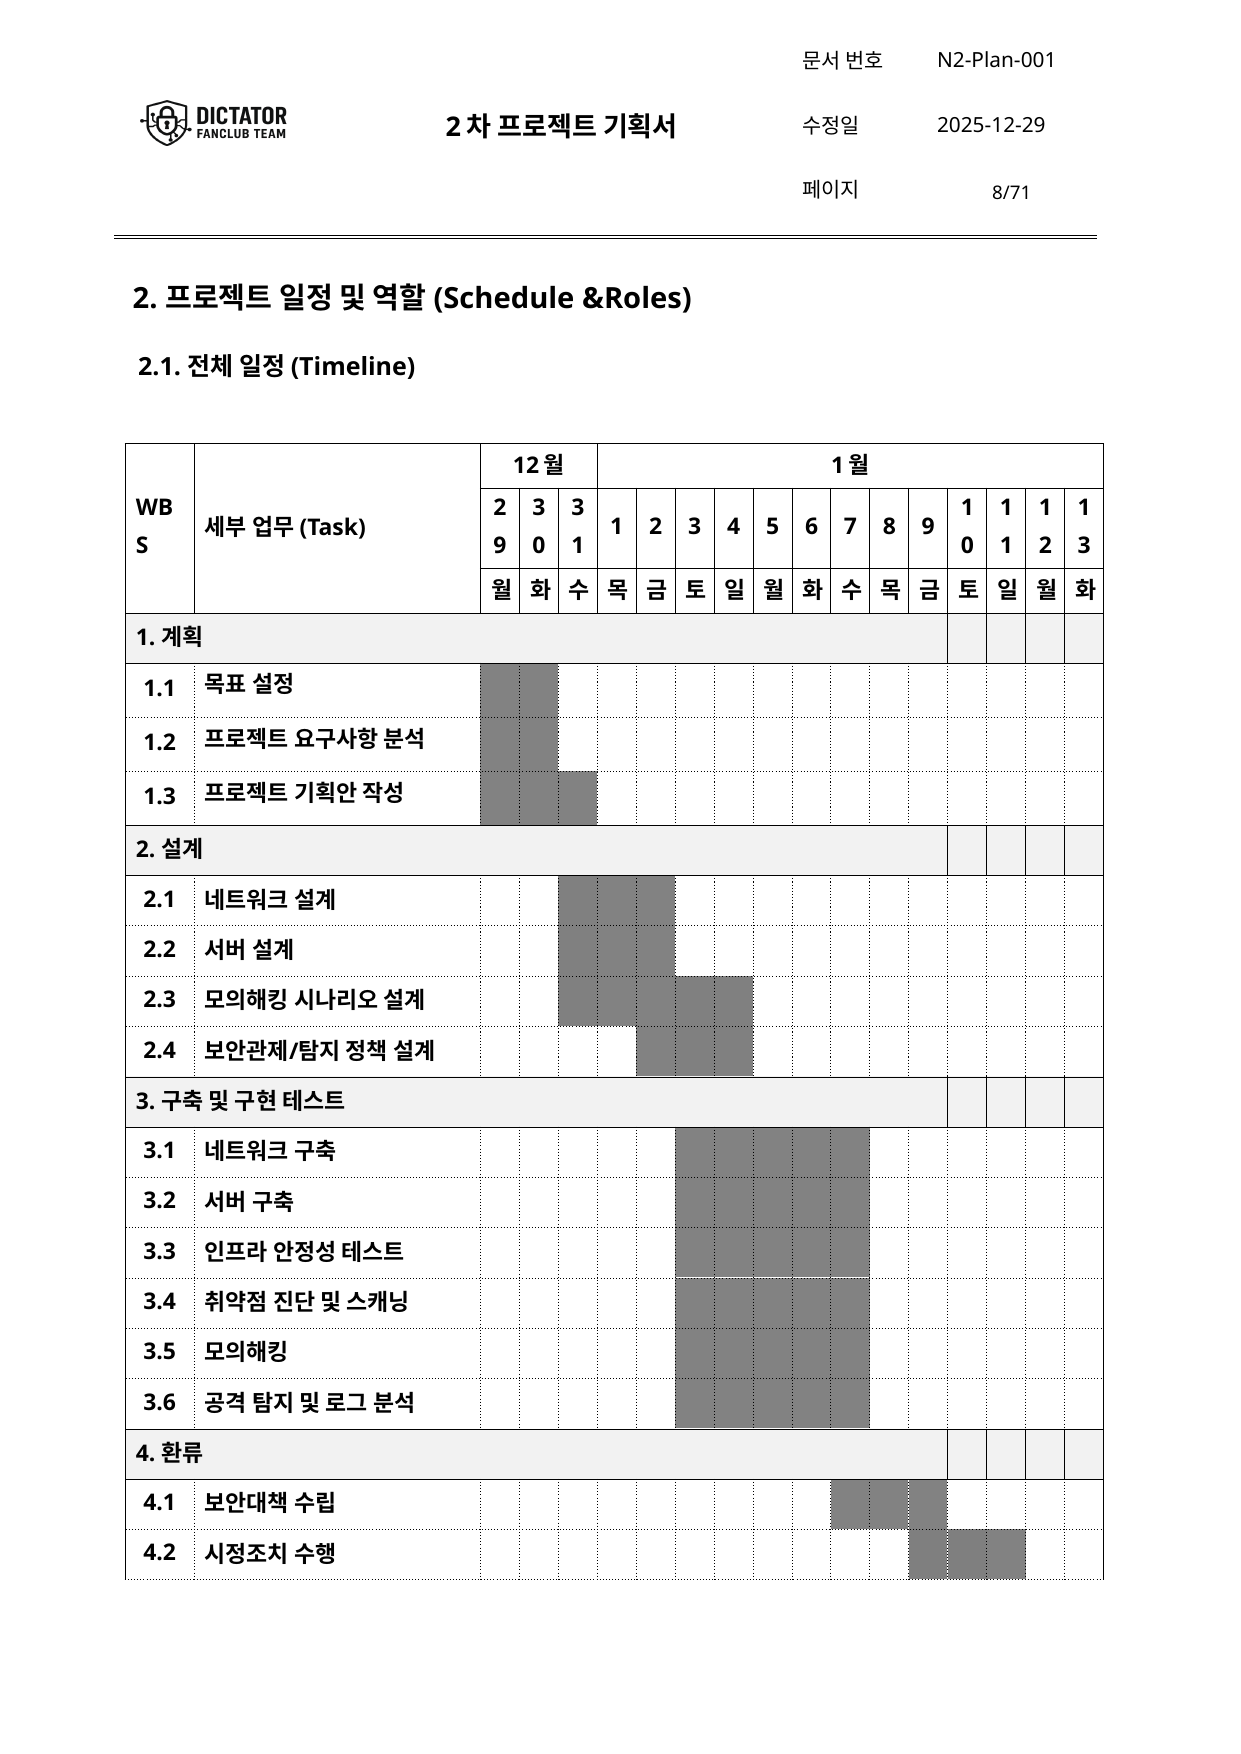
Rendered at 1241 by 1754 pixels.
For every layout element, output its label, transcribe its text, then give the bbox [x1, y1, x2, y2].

table_cell [1026, 1128, 1064, 1177]
table_cell [753, 976, 792, 1026]
table_cell [753, 1378, 792, 1428]
table_cell 3.5 [126, 1328, 194, 1378]
table_cell [636, 771, 675, 825]
table_cell [870, 876, 908, 925]
table_cell 30 [520, 489, 558, 568]
table_cell [948, 771, 987, 825]
table_cell [831, 1328, 870, 1378]
table_cell [636, 1328, 675, 1378]
table_cell [675, 1328, 714, 1378]
table_cell [753, 1529, 792, 1579]
table_cell 3.3 [126, 1227, 194, 1277]
table_cell 8 [870, 489, 908, 568]
table_cell [753, 664, 792, 717]
table_cell 프로젝트 기획안 작성 [194, 771, 480, 825]
table_cell 수 [559, 569, 597, 612]
table_cell 2.1 [126, 876, 194, 925]
table_cell [831, 1227, 870, 1277]
table_cell [987, 614, 1025, 663]
table_cell [1026, 1026, 1064, 1076]
table_cell [714, 876, 753, 925]
table_cell [1065, 1278, 1103, 1328]
table_cell [480, 1378, 519, 1428]
table_cell [870, 1328, 908, 1378]
table_cell [597, 1177, 636, 1227]
table_cell [675, 1529, 714, 1579]
table_cell [948, 1078, 986, 1127]
table_cell [948, 1177, 987, 1227]
table_cell [714, 717, 753, 771]
table_cell 5 [754, 489, 792, 568]
table_cell 12 [1026, 489, 1064, 568]
table_cell [480, 1026, 519, 1076]
table_header 1월 [598, 444, 1103, 488]
table_cell [558, 1378, 597, 1428]
table_cell [480, 717, 519, 771]
table_cell [714, 1480, 753, 1529]
table_cell [1026, 1078, 1064, 1127]
table_cell [597, 925, 636, 976]
table_cell [948, 826, 986, 875]
table_cell [636, 1529, 675, 1579]
table_cell [792, 1378, 831, 1428]
table_cell 토 [676, 569, 714, 612]
table_cell [1026, 1378, 1064, 1428]
table_cell [1065, 1529, 1103, 1579]
table_cell [558, 1328, 597, 1378]
table_cell [675, 925, 714, 976]
table_cell [987, 1480, 1026, 1529]
table_cell [987, 1128, 1026, 1177]
table_cell [870, 1128, 908, 1177]
table_cell [1065, 717, 1103, 771]
table_cell [909, 1227, 947, 1277]
table_cell 4.2 [126, 1529, 194, 1579]
table_cell [597, 664, 636, 717]
table_cell [948, 1529, 987, 1579]
table_cell [675, 1128, 714, 1177]
table_cell [558, 976, 597, 1026]
table_cell [831, 664, 870, 717]
table_cell [753, 717, 792, 771]
table_cell [792, 1278, 831, 1328]
table_cell 목 [598, 569, 636, 612]
table_cell [987, 771, 1026, 825]
table_cell [1065, 826, 1103, 875]
table_cell [987, 1378, 1026, 1428]
table_cell [948, 1480, 987, 1529]
table_cell [792, 1026, 831, 1076]
table_cell 월 [481, 569, 519, 612]
table_cell [792, 976, 831, 1026]
table_cell [714, 925, 753, 976]
table_cell [519, 1378, 558, 1428]
table_cell [753, 876, 792, 925]
table_cell [480, 1480, 519, 1529]
table_cell [558, 1177, 597, 1227]
table_cell [909, 976, 947, 1026]
table_cell [1065, 1128, 1103, 1177]
table_cell [636, 664, 675, 717]
table_cell [519, 1227, 558, 1277]
table_cell 월 [1026, 569, 1064, 612]
table_cell 목 [870, 569, 908, 612]
table_cell 금 [637, 569, 675, 612]
table_cell [792, 1480, 831, 1529]
table_cell [1065, 976, 1103, 1026]
table_header 세부 업무 (Task) [195, 444, 480, 612]
table_cell [909, 1278, 947, 1328]
table_cell [714, 1128, 753, 1177]
table_cell 금 [909, 569, 947, 612]
table_cell [831, 1529, 870, 1579]
table_cell [558, 1480, 597, 1529]
table_cell 인프라 안정성 테스트 [194, 1227, 480, 1277]
picture [125, 70, 307, 178]
table_cell [597, 1128, 636, 1177]
table_cell [831, 1378, 870, 1428]
table_cell [831, 1177, 870, 1227]
table_cell [792, 1328, 831, 1378]
table_cell [831, 976, 870, 1026]
table_cell [948, 1378, 987, 1428]
table_cell [675, 1177, 714, 1227]
table_cell 11 [987, 489, 1025, 568]
table_cell [519, 771, 558, 825]
table_cell [558, 925, 597, 976]
table_cell [1026, 1529, 1064, 1579]
table_cell [870, 1378, 908, 1428]
table_cell [753, 1480, 792, 1529]
table_cell [987, 1177, 1026, 1227]
table_cell [597, 876, 636, 925]
table_cell [753, 1328, 792, 1378]
table_cell [1026, 1177, 1064, 1227]
table_cell [870, 771, 908, 825]
table_cell [909, 1026, 947, 1076]
table_cell [831, 771, 870, 825]
table_cell 2 [637, 489, 675, 568]
table_cell [675, 664, 714, 717]
table_cell [480, 976, 519, 1026]
table_cell [948, 664, 987, 717]
table_cell [987, 717, 1026, 771]
table_cell 3.1 [126, 1128, 194, 1177]
table_cell [792, 1128, 831, 1177]
table_header 12월 [481, 444, 597, 488]
table_cell [831, 876, 870, 925]
table_cell [558, 717, 597, 771]
table_cell [1065, 1378, 1103, 1428]
table_cell 2.4 [126, 1026, 194, 1076]
table_cell [597, 1227, 636, 1277]
table_cell [792, 1529, 831, 1579]
table_cell [519, 925, 558, 976]
table_cell [1026, 1430, 1064, 1479]
table_cell [675, 1278, 714, 1328]
table_cell [714, 1227, 753, 1277]
table_cell 취약점 진단 및 스캐닝 [194, 1278, 480, 1328]
table_cell [597, 976, 636, 1026]
table_cell [1026, 717, 1064, 771]
table_cell [909, 1480, 947, 1529]
table_cell [909, 1128, 947, 1177]
table_cell [1026, 826, 1064, 875]
table_cell 보안대책 수립 [194, 1480, 480, 1529]
table_cell [909, 664, 947, 717]
table_cell [831, 1128, 870, 1177]
table_cell [870, 1480, 908, 1529]
table_cell [519, 1177, 558, 1227]
table_cell [1065, 1227, 1103, 1277]
table_cell [597, 717, 636, 771]
table_cell [987, 876, 1026, 925]
table_cell [909, 771, 947, 825]
table_cell [870, 925, 908, 976]
table_cell [1026, 1227, 1064, 1277]
table_cell [480, 664, 519, 717]
table_cell [714, 976, 753, 1026]
table_cell [987, 1278, 1026, 1328]
table_cell [675, 1026, 714, 1076]
table_cell 3.2 [126, 1177, 194, 1227]
table_cell [1026, 1480, 1064, 1529]
table_cell [714, 1529, 753, 1579]
table_cell [675, 876, 714, 925]
table_cell 화 [520, 569, 558, 612]
table_cell 1.2 [126, 717, 194, 771]
table_cell 토 [948, 569, 986, 612]
table_cell [909, 1378, 947, 1428]
table_cell [675, 1378, 714, 1428]
table_cell [831, 1278, 870, 1328]
table_cell [636, 976, 675, 1026]
table_cell [831, 1026, 870, 1076]
table_cell [1065, 771, 1103, 825]
table_cell [792, 664, 831, 717]
table_cell [870, 1026, 908, 1076]
table_cell 7 [831, 489, 869, 568]
table_cell 일 [715, 569, 753, 612]
table_cell [792, 1227, 831, 1277]
table_cell [636, 1177, 675, 1227]
table_cell [987, 976, 1026, 1026]
table_cell [480, 1278, 519, 1328]
table_cell 1. 계획 [126, 614, 947, 663]
table_cell [792, 1177, 831, 1227]
table_cell 서버 설계 [194, 925, 480, 976]
table_cell [558, 1026, 597, 1076]
table_cell [870, 1177, 908, 1227]
text 2. 프로젝트 일정 및 역할 (Schedule &Roles) [125, 275, 1125, 317]
table_cell [519, 1278, 558, 1328]
table_cell [792, 876, 831, 925]
table_cell [714, 1278, 753, 1328]
table_cell [675, 771, 714, 825]
table_cell [909, 1177, 947, 1227]
table_cell [987, 1529, 1026, 1579]
text 2.1. 전체 일정 (Timeline) [125, 351, 1125, 381]
table_cell [675, 976, 714, 1026]
table_cell [1065, 1078, 1103, 1127]
table_cell [597, 1529, 636, 1579]
table_cell 2. 설계 [126, 826, 947, 875]
table_cell [480, 925, 519, 976]
table_cell [1026, 771, 1064, 825]
table_cell 목표 설정 [194, 664, 480, 717]
table_cell [753, 1227, 792, 1277]
table_cell [714, 664, 753, 717]
table_cell [636, 876, 675, 925]
table_cell 화 [793, 569, 830, 612]
table_cell [714, 1026, 753, 1076]
table_cell [714, 1328, 753, 1378]
table_cell [948, 1328, 987, 1378]
table_cell [987, 664, 1026, 717]
table_cell [558, 664, 597, 717]
table_cell [1065, 1430, 1103, 1479]
table_cell 공격 탐지 및 로그 분석 [194, 1378, 480, 1428]
table_cell 4. 환류 [126, 1430, 947, 1479]
table_cell [987, 1227, 1026, 1277]
table_cell [636, 717, 675, 771]
table_cell [597, 771, 636, 825]
table_cell [1026, 664, 1064, 717]
table_cell [987, 1328, 1026, 1378]
table_cell [948, 876, 987, 925]
table_header WBS [126, 444, 194, 612]
table_cell [519, 1128, 558, 1177]
table_cell 31 [559, 489, 597, 568]
table_cell [948, 614, 986, 663]
table_cell [480, 1128, 519, 1177]
table_cell [1026, 1278, 1064, 1328]
table_cell [636, 1026, 675, 1076]
table_cell [753, 771, 792, 825]
table_cell [519, 976, 558, 1026]
table_cell 화 [1065, 569, 1103, 612]
table_cell 2.2 [126, 925, 194, 976]
table_cell [1065, 1480, 1103, 1529]
table_cell [480, 876, 519, 925]
table_cell [987, 1026, 1026, 1076]
table_cell [870, 1278, 908, 1328]
table_cell 9 [909, 489, 947, 568]
table_cell [948, 1227, 987, 1277]
table_cell 모의해킹 시나리오 설계 [194, 976, 480, 1026]
table_cell 보안관제/탐지 정책 설계 [194, 1026, 480, 1076]
table_cell [753, 1128, 792, 1177]
table_cell [558, 1529, 597, 1579]
table_cell [1026, 614, 1064, 663]
table_cell [987, 826, 1025, 875]
table_cell [792, 717, 831, 771]
table_cell [1065, 925, 1103, 976]
table_cell [675, 717, 714, 771]
table_cell [480, 771, 519, 825]
table_cell [870, 717, 908, 771]
table_cell 네트워크 설계 [194, 876, 480, 925]
table_cell [519, 876, 558, 925]
table_cell [948, 925, 987, 976]
table_cell [753, 925, 792, 976]
table_cell [1026, 976, 1064, 1026]
table_cell [948, 1278, 987, 1328]
table_cell [636, 1278, 675, 1328]
table_cell [753, 1278, 792, 1328]
table_cell [519, 1328, 558, 1378]
table_cell [792, 925, 831, 976]
table_cell [519, 1480, 558, 1529]
table_cell [870, 1227, 908, 1277]
table_cell [792, 771, 831, 825]
table_cell [714, 1177, 753, 1227]
table_cell [870, 664, 908, 717]
table_cell [558, 771, 597, 825]
table_cell [636, 925, 675, 976]
table_cell 모의해킹 [194, 1328, 480, 1378]
table_cell 네트워크 구축 [194, 1128, 480, 1177]
table_cell [909, 876, 947, 925]
table_cell 10 [948, 489, 986, 568]
table_cell [1065, 1328, 1103, 1378]
table_cell [948, 717, 987, 771]
table_cell [948, 1430, 986, 1479]
table_cell [636, 1378, 675, 1428]
table_cell 6 [793, 489, 830, 568]
table_cell [987, 1430, 1025, 1479]
table_cell [909, 1328, 947, 1378]
table_cell [558, 1227, 597, 1277]
table_cell [480, 1227, 519, 1277]
table_cell 2.3 [126, 976, 194, 1026]
table_cell 29 [481, 489, 519, 568]
table_cell [753, 1026, 792, 1076]
table_cell [753, 1177, 792, 1227]
table_cell 3 [676, 489, 714, 568]
table_cell [675, 1480, 714, 1529]
table_cell [597, 1480, 636, 1529]
table_cell [1026, 925, 1064, 976]
table_cell [948, 1128, 987, 1177]
table_cell [558, 1128, 597, 1177]
table_cell [948, 1026, 987, 1076]
table_cell [636, 1227, 675, 1277]
table_cell 프로젝트 요구사항 분석 [194, 717, 480, 771]
table_cell [870, 976, 908, 1026]
table_cell 수 [831, 569, 869, 612]
table_cell 3.6 [126, 1378, 194, 1428]
table_cell 4 [715, 489, 753, 568]
table_cell [987, 925, 1026, 976]
table_cell 3. 구축 및 구현 테스트 [126, 1078, 947, 1127]
table_cell [519, 664, 558, 717]
table_cell [480, 1177, 519, 1227]
table_cell 1 [598, 489, 636, 568]
table_cell [714, 1378, 753, 1428]
table_cell [675, 1227, 714, 1277]
table_cell [1065, 1026, 1103, 1076]
table_cell [519, 1026, 558, 1076]
table_cell 1.3 [126, 771, 194, 825]
table_cell 13 [1065, 489, 1103, 568]
table_cell [909, 925, 947, 976]
table_cell [558, 876, 597, 925]
table_cell [909, 717, 947, 771]
table_cell [480, 1529, 519, 1579]
table_cell [636, 1128, 675, 1177]
table_cell [597, 1328, 636, 1378]
table_cell [480, 1328, 519, 1378]
table_cell [909, 1529, 947, 1579]
table_cell [519, 1529, 558, 1579]
table_cell 3.4 [126, 1278, 194, 1328]
table_cell [1065, 876, 1103, 925]
table_cell [948, 976, 987, 1026]
table_cell [1065, 1177, 1103, 1227]
table_cell 월 [754, 569, 792, 612]
table_cell [558, 1278, 597, 1328]
table_cell [1065, 664, 1103, 717]
table_cell [597, 1378, 636, 1428]
table_cell [987, 1078, 1025, 1127]
table_cell [831, 925, 870, 976]
table_cell [1026, 876, 1064, 925]
table_cell [714, 771, 753, 825]
table_cell 1.1 [126, 664, 194, 717]
table_cell 서버 구축 [194, 1177, 480, 1227]
table_cell [1026, 1328, 1064, 1378]
table_cell [636, 1480, 675, 1529]
table_cell [831, 1480, 870, 1529]
table_cell [597, 1026, 636, 1076]
table_cell [519, 717, 558, 771]
table_cell [1065, 614, 1103, 663]
table_cell 일 [987, 569, 1025, 612]
table_cell [831, 717, 870, 771]
table_cell 시정조치 수행 [194, 1529, 480, 1579]
table_cell 4.1 [126, 1480, 194, 1529]
table_cell [870, 1529, 908, 1579]
table_cell [597, 1278, 636, 1328]
